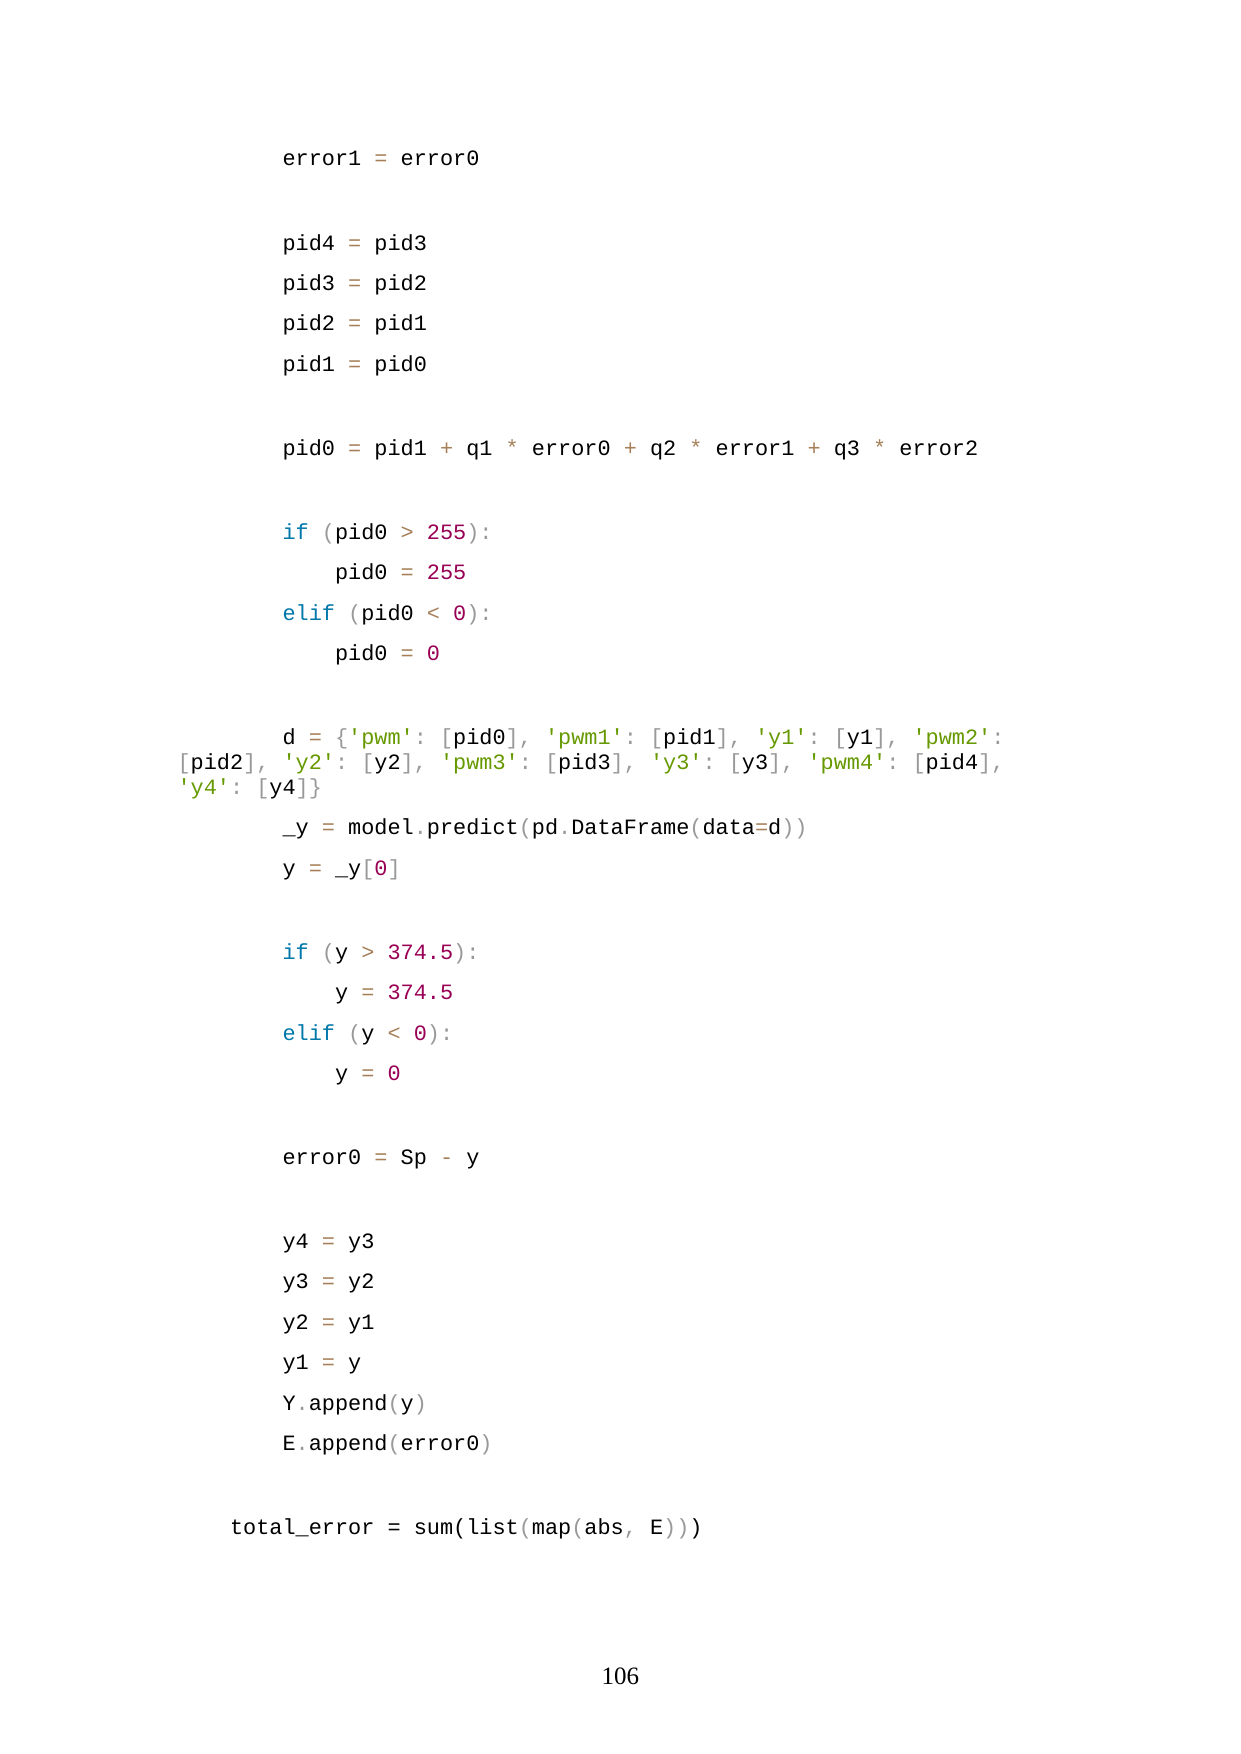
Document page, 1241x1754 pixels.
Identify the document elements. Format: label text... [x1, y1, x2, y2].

text elif (pid0 < 0): [177, 602, 1047, 627]
text y3 = y2 [177, 1271, 1047, 1295]
text _y = model.predict(pd.DataFrame(data=d)) [177, 816, 1047, 841]
text E.append(error0) [177, 1432, 1047, 1457]
text pid0 = 255 [177, 561, 1047, 586]
text elif (y < 0): [177, 1022, 1047, 1046]
text y = _y[0] [177, 857, 1047, 882]
text error0 = Sp - y [177, 1146, 1047, 1171]
text y1 = y [177, 1351, 1047, 1376]
text error1 = error0 [177, 148, 1047, 172]
text y4 = y3 [177, 1230, 1047, 1255]
text y = 0 [177, 1062, 1047, 1087]
text if (pid0 > 255): [177, 521, 1047, 546]
text d = {'pwm': [pid0], 'pwm1': [pid1], 'y1': [y1], 'pwm2': [pid2], 'y2': [y2], 'pwm3': [pid3], 'y3': [y3], 'pwm4': [pid4], 'y4': [y4]} [177, 726, 1047, 801]
text total_error = sum(list(map(abs, E))) [177, 1516, 1047, 1541]
text pid0 = pid1 + q1 * error0 + q2 * error1 + q3 * error2 [177, 437, 1047, 462]
text Y.append(y) [177, 1392, 1047, 1417]
text pid0 = 0 [177, 642, 1047, 667]
text y2 = y1 [177, 1311, 1047, 1336]
text pid2 = pid1 [177, 312, 1047, 337]
text pid1 = pid0 [177, 353, 1047, 378]
text pid3 = pid2 [177, 272, 1047, 297]
text pid4 = pid3 [177, 232, 1047, 256]
text if (y > 374.5): [177, 941, 1047, 966]
text y = 374.5 [177, 981, 1047, 1006]
